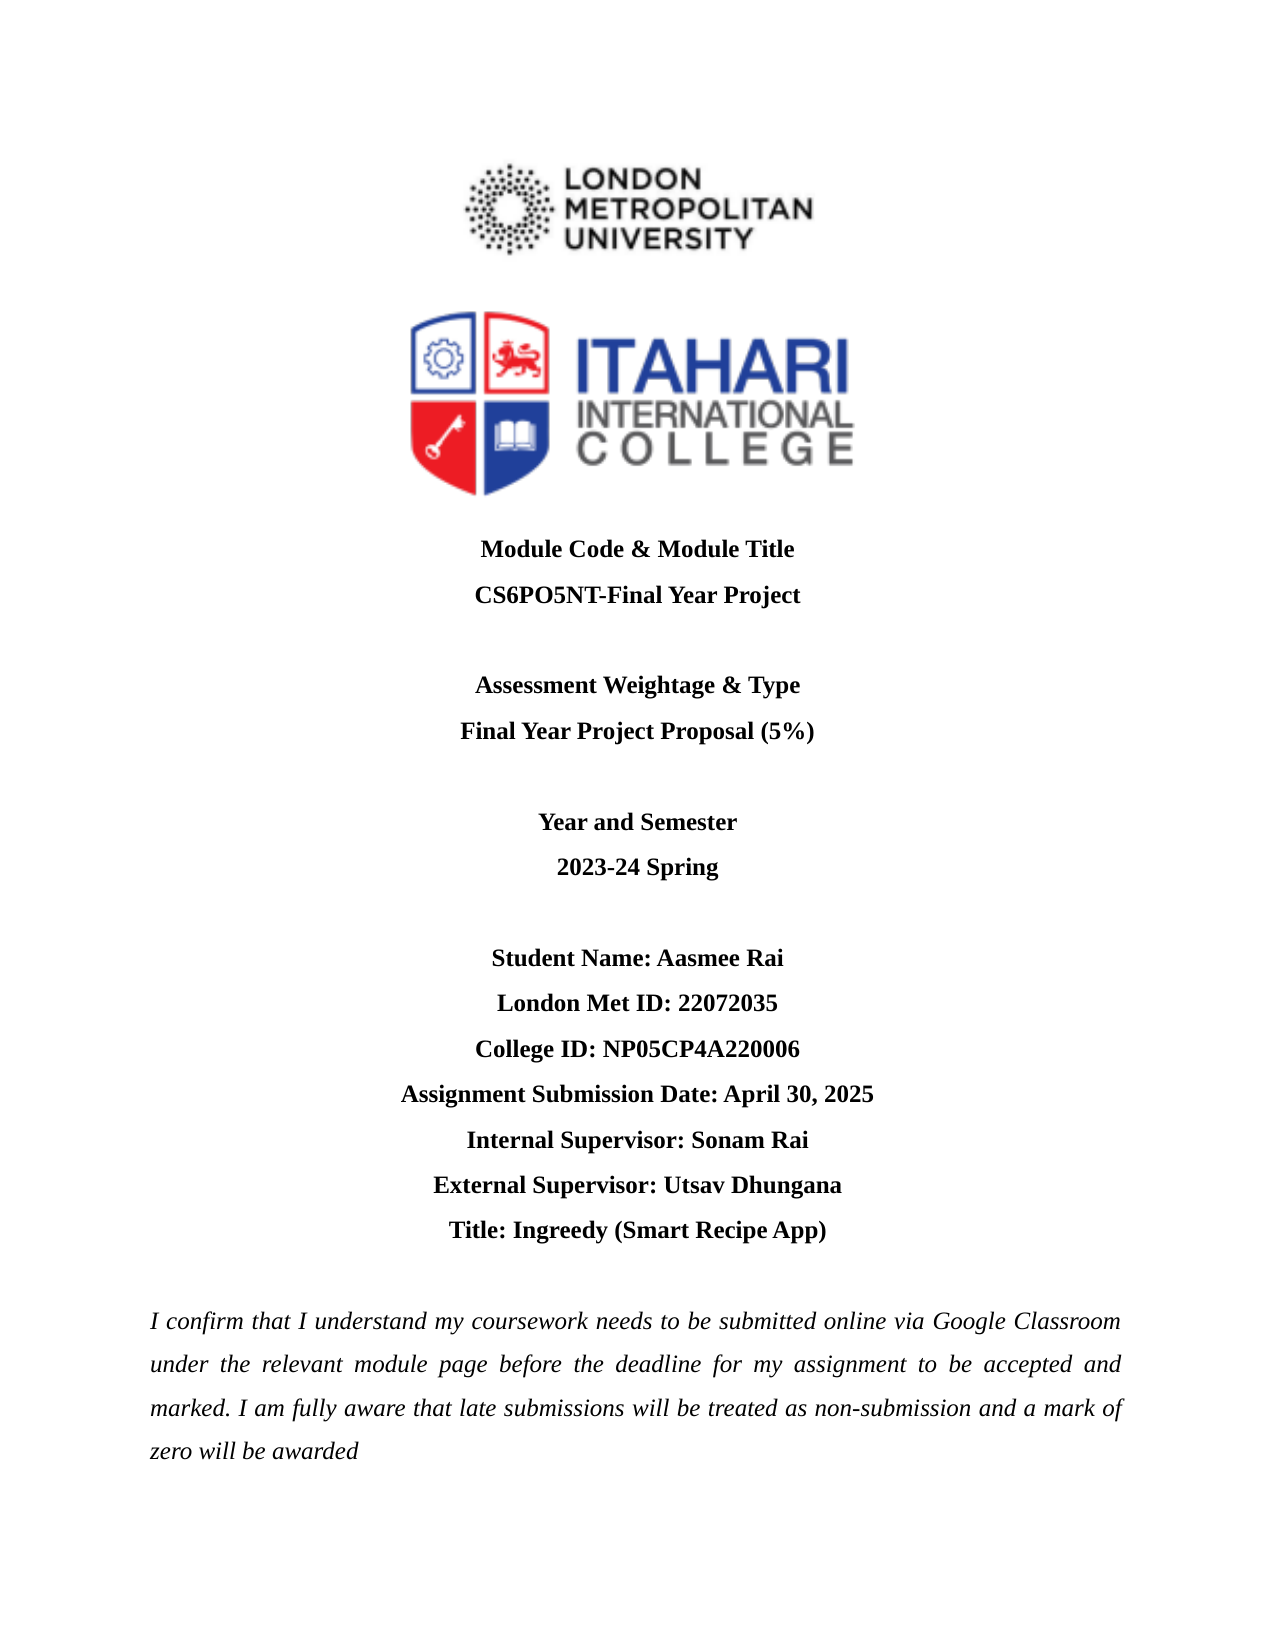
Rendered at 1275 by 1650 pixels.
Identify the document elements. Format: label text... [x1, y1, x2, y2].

text Title: Ingreedy (Smart Recipe App) [150, 1216, 1125, 1244]
text Assignment Submission Date: April 30, 2025 [150, 1079, 1125, 1108]
text College ID: NP05CP4A220006 [150, 1034, 1125, 1063]
text 2023-24 Spring [150, 852, 1125, 881]
text Student Name: Aasmee Rai [150, 943, 1125, 972]
text Module Code & Module Title [150, 534, 1125, 563]
text Assessment Weightage & Type [150, 671, 1125, 699]
text Final Year Project Proposal (5%) [150, 716, 1125, 745]
picture [399, 304, 876, 504]
text Year and Semester [150, 807, 1125, 836]
text London Met ID: 22072035 [150, 988, 1125, 1017]
text CS6PO5NT-Final Year Project [150, 580, 1125, 608]
text External Supervisor: Utsav Dhungana [150, 1170, 1125, 1199]
picture [460, 150, 816, 274]
text I confirm that I understand my coursework needs to be submitted online via Google Classroom under the relevant module page before the deadline for my assignment to be accepted and marked. I am fully aware that late submissions will be treated as non-submission and a mark of zero will be awarded [150, 1306, 1125, 1464]
text Internal Supervisor: Sonam Rai [150, 1125, 1125, 1153]
